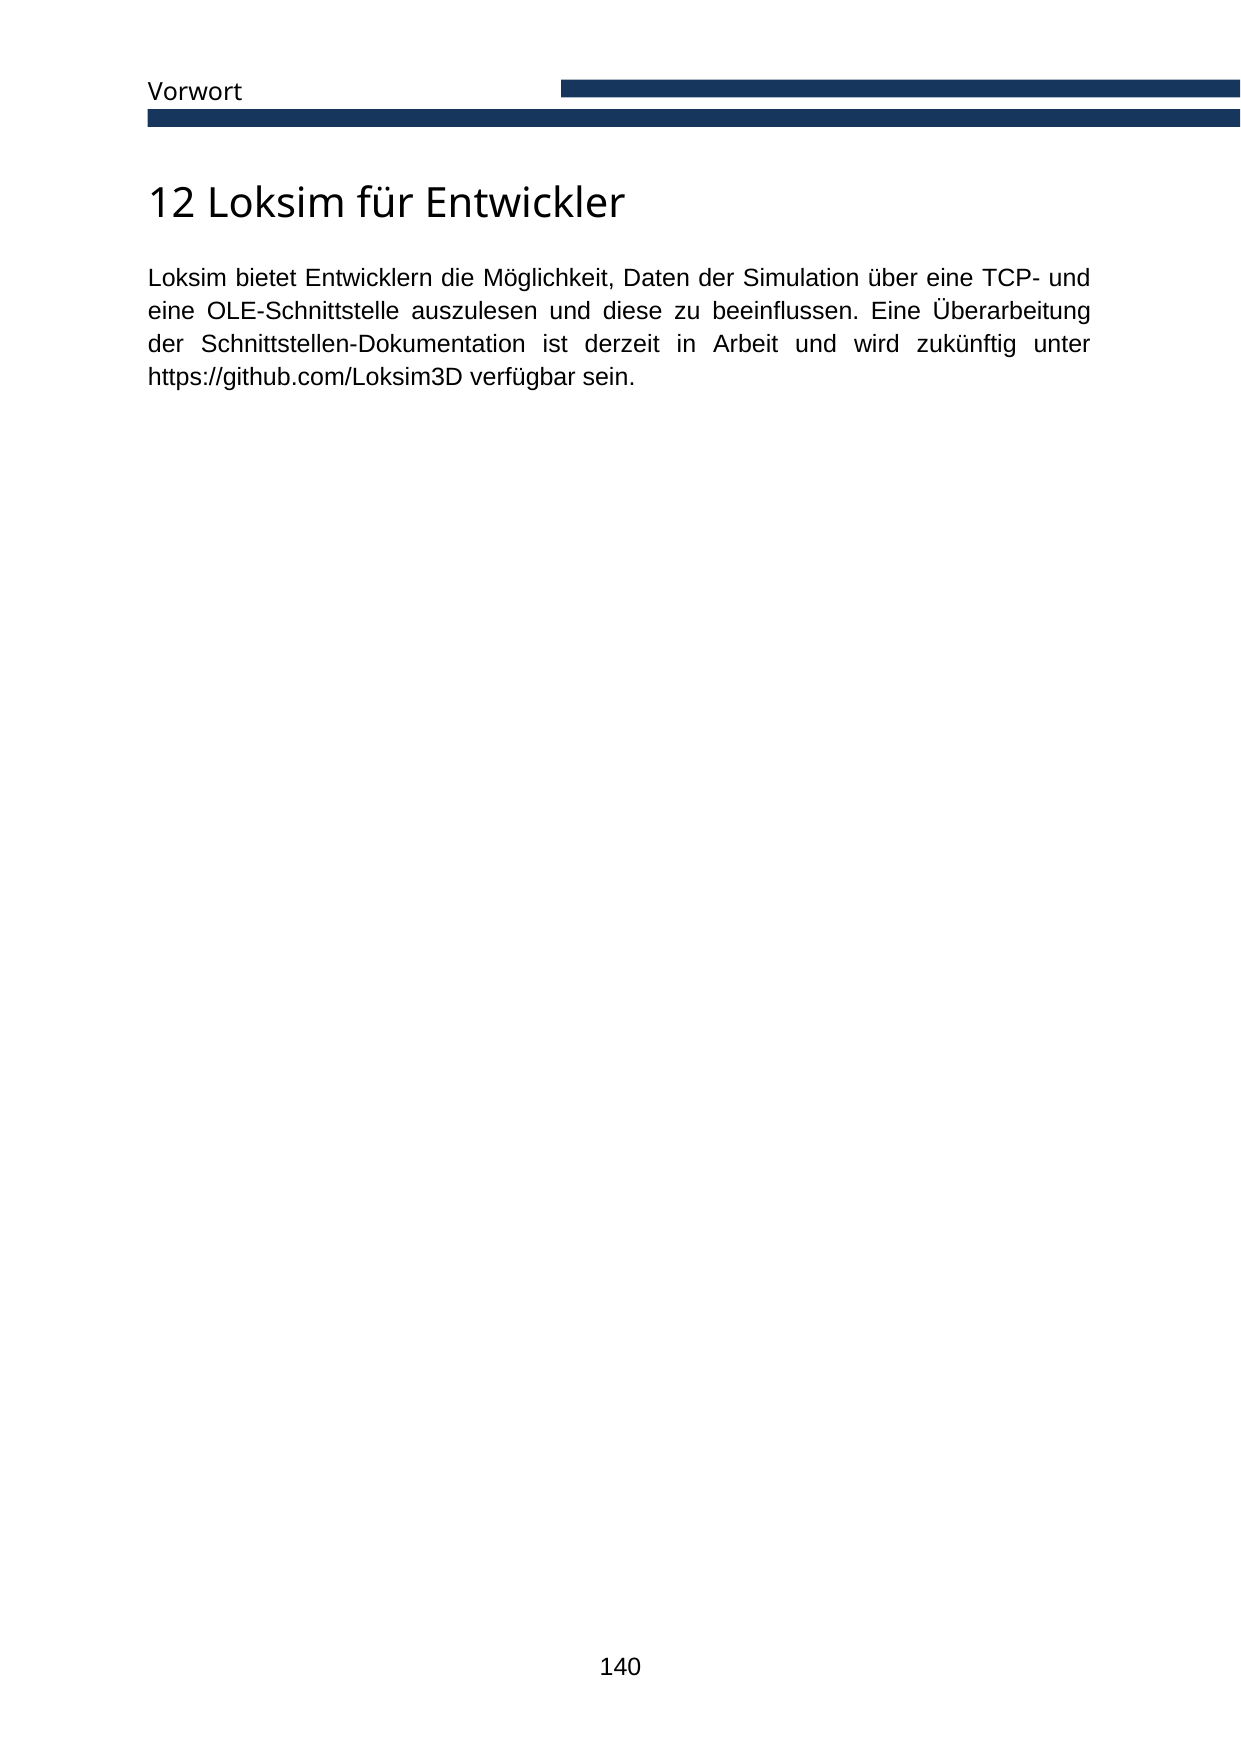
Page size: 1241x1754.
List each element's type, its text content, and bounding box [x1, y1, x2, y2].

subtitle Loksim für Entwickler [148, 173, 1093, 229]
text Loksim bietet Entwicklern die Möglichkeit, Daten der Simulation über eine TCP- und eine OLE-Schnittstelle auszulesen und diese zu beeinflussen. Eine Überarbeitung der Schnittstellen-Dokumentation ist derzeit in Arbeit und wird zukünftig unter https://github.com/Loksim3D verfügbar sein. [148, 263, 1093, 391]
